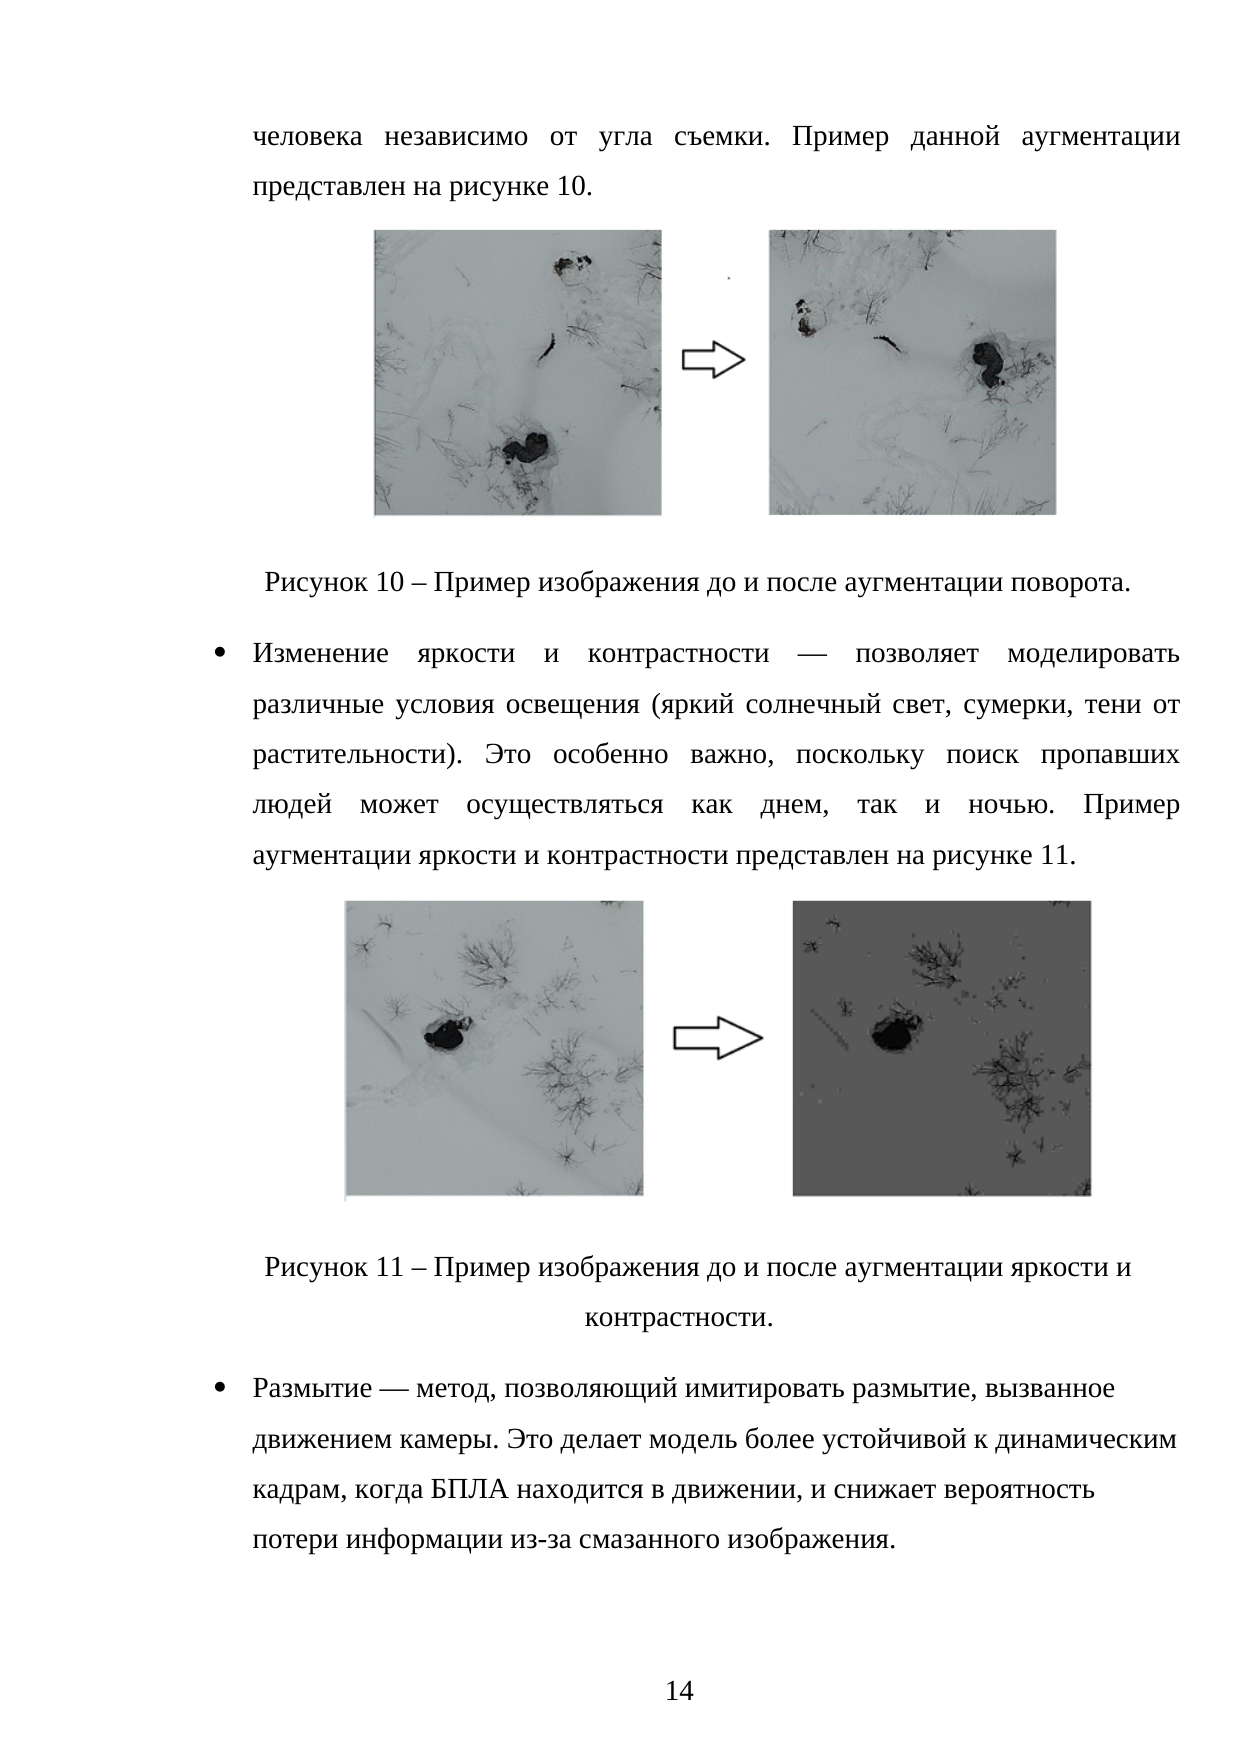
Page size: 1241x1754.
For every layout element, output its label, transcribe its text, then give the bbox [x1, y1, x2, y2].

picture [363, 218, 1070, 527]
text Рисунок 10 – Пример изображения до и после аугментации поворота. [177, 564, 1181, 598]
list Размытие — метод, позволяющий имитировать размытие, вызванное движением камеры. Это делает модель более устойчивой к динамическим кадрам, когда БПЛА находится в движении, и снижает вероятность потери информации из-за смазанного изображения. [215, 1370, 1181, 1555]
text Рисунок 11 – Пример изображения до и после аугментации яркости и контрастности. [177, 1249, 1181, 1333]
picture [333, 887, 1101, 1212]
list Изменение яркости и контрастности — позволяет моделировать различные условия освещения (яркий солнечный свет, сумерки, тени от растительности). Это особенно важно, поскольку поиск пропавших людей может осуществляться как днем, так и ночью. Пример аугментации яркости и контрастности представлен на рисунке 11. [215, 636, 1181, 871]
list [215, 118, 1181, 202]
